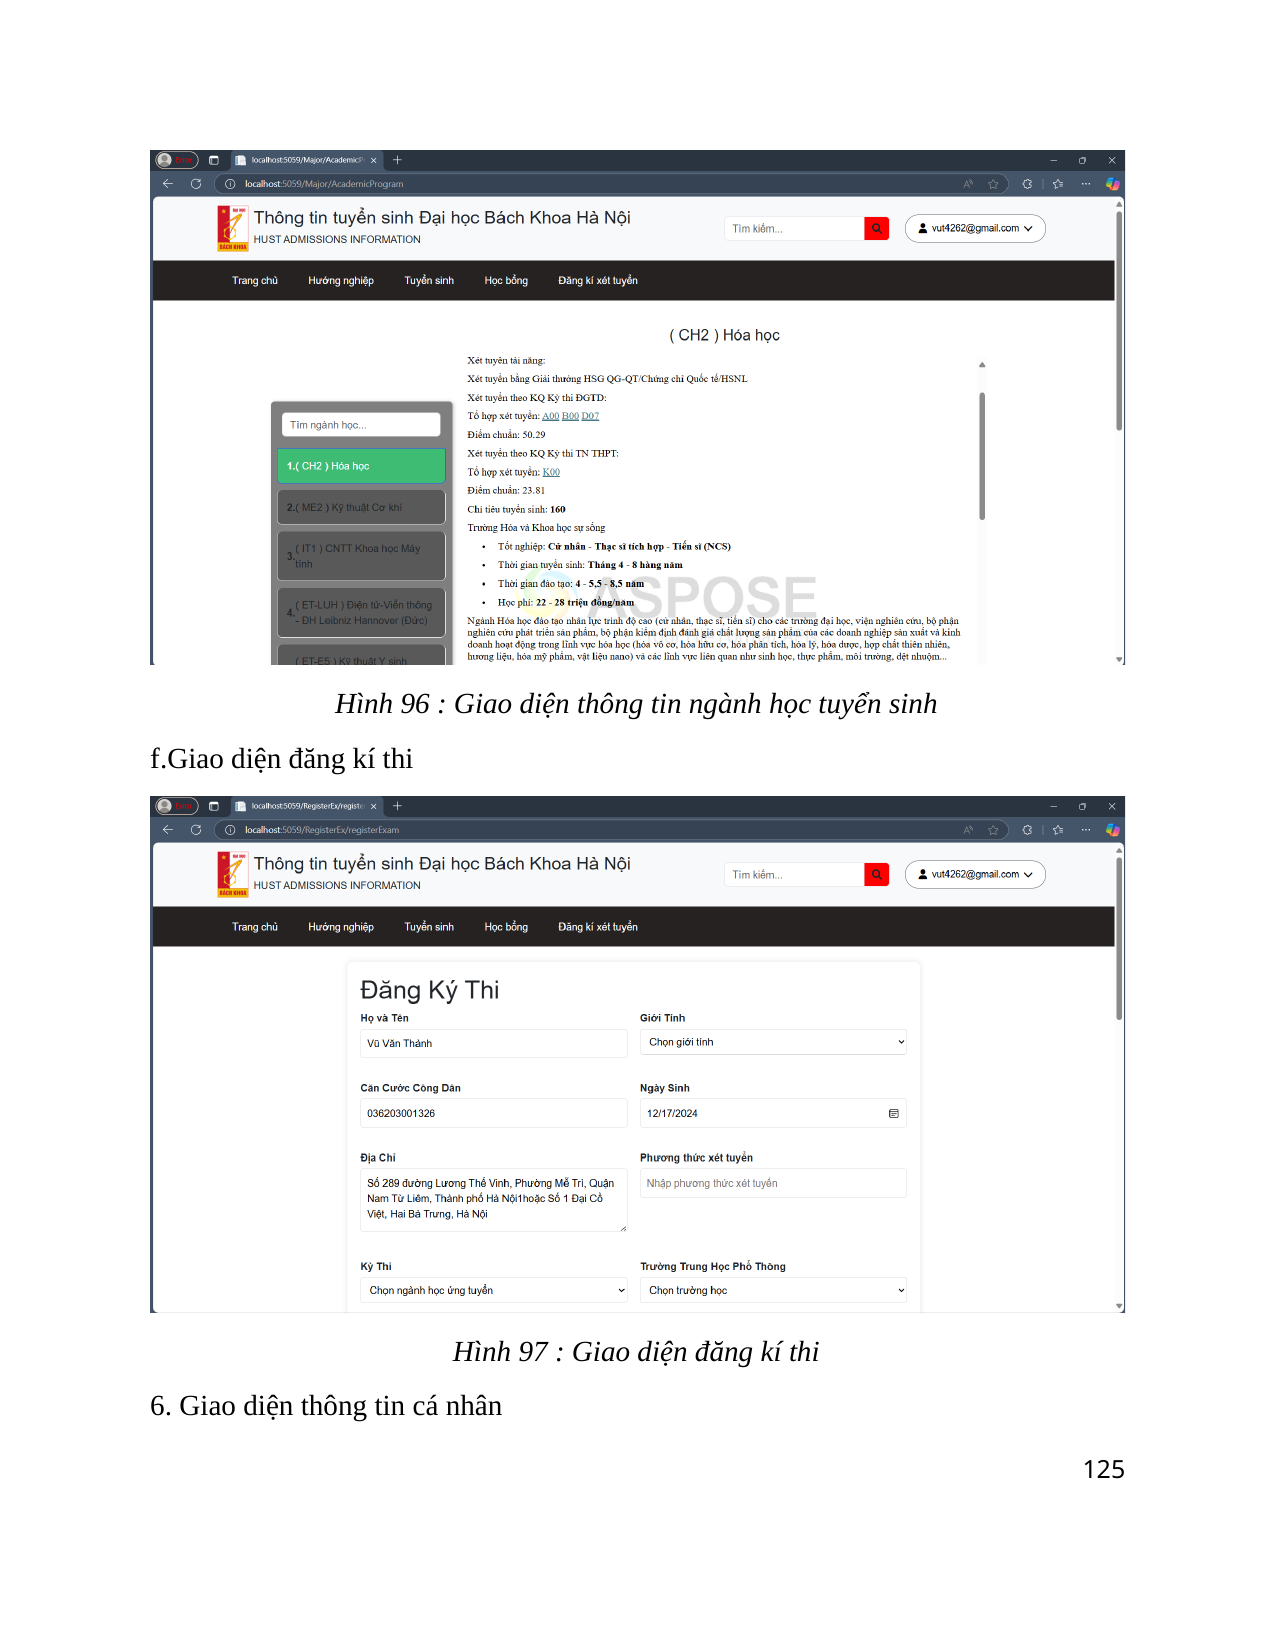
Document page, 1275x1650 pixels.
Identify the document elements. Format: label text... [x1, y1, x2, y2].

text Hình 96 : Giao diện thông tin ngành học tuyển sinh [150, 686, 1125, 720]
text 6. Giao diện thông tin cá nhân [150, 1388, 1125, 1422]
picture [150, 150, 1125, 665]
picture [150, 796, 1125, 1313]
text Hình 97 : Giao diện đăng kí thi [150, 1334, 1125, 1368]
text f.Giao diện đăng kí thi [150, 741, 1125, 774]
